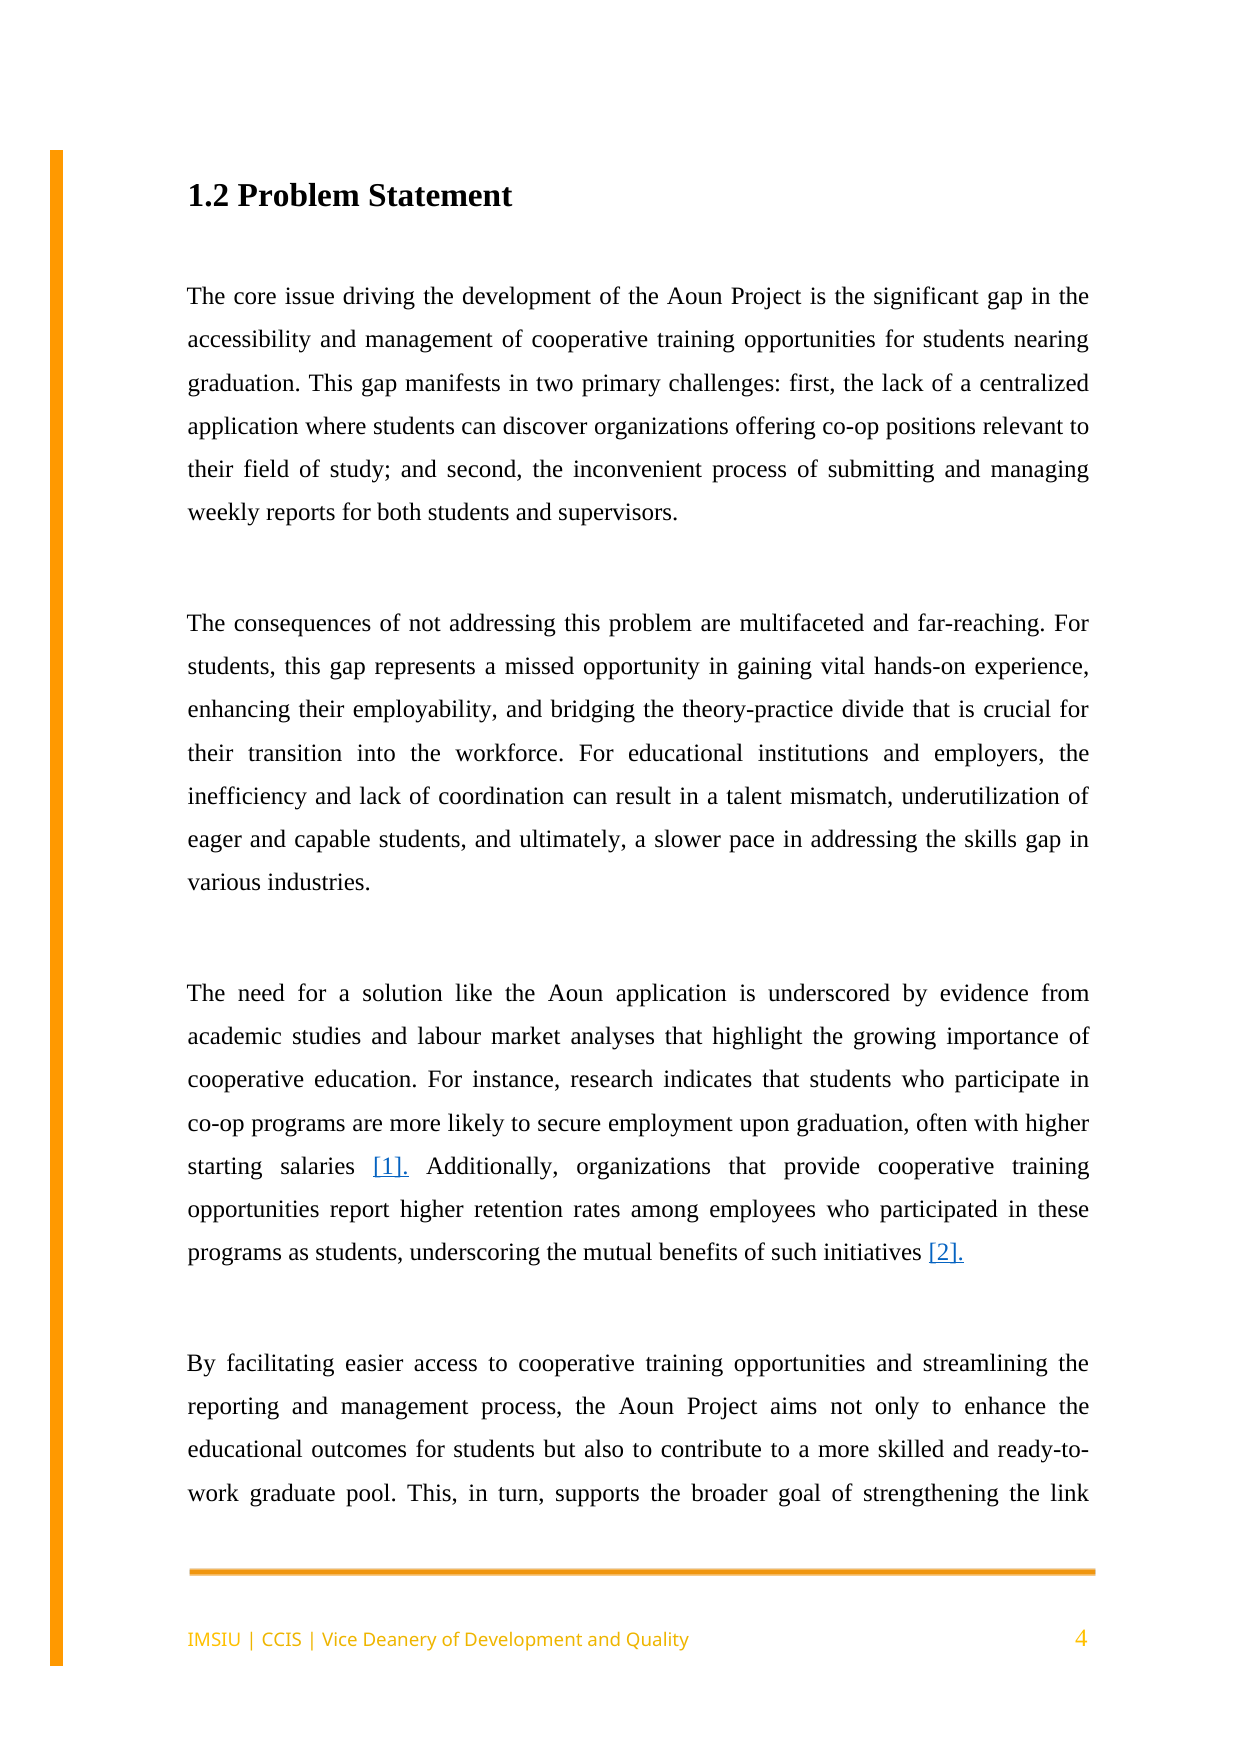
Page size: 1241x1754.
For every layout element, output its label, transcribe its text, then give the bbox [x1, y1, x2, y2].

text The consequences of not addressing this problem are multifaceted and far-reaching. For students, this gap represents a missed opportunity in gaining vital hands-on experience, enhancing their employability, and bridging the theory-practice divide that is crucial for their transition into the workforce. For educational institutions and employers, the inefficiency and lack of coordination can result in a talent mismatch, underutilization of eager and capable students, and ultimately, a slower pace in addressing the skills gap in various industries. [186, 608, 1090, 896]
text The core issue driving the development of the Aoun Project is the significant gap in the accessibility and management of cooperative training opportunities for students nearing graduation. This gap manifests in two primary challenges: first, the lack of a centralized application where students can discover organizations offering co-op positions relevant to their field of study; and second, the inconvenient process of submitting and managing weekly reports for both students and supervisors. [186, 281, 1090, 526]
picture [187, 1567, 1100, 1576]
subtitle 1.2 Problem Statement [187, 175, 1092, 213]
text The need for a solution like the Aoun application is underscored by evidence from academic studies and labour market analyses that highlight the growing importance of cooperative education. For instance, research indicates that students who participate in co-op programs are more likely to secure employment upon graduation, often with higher starting salaries [1]. Additionally, organizations that provide cooperative training opportunities report higher retention rates among employees who participated in these programs as students, underscoring the mutual benefits of such initiatives [2]. [186, 978, 1090, 1266]
